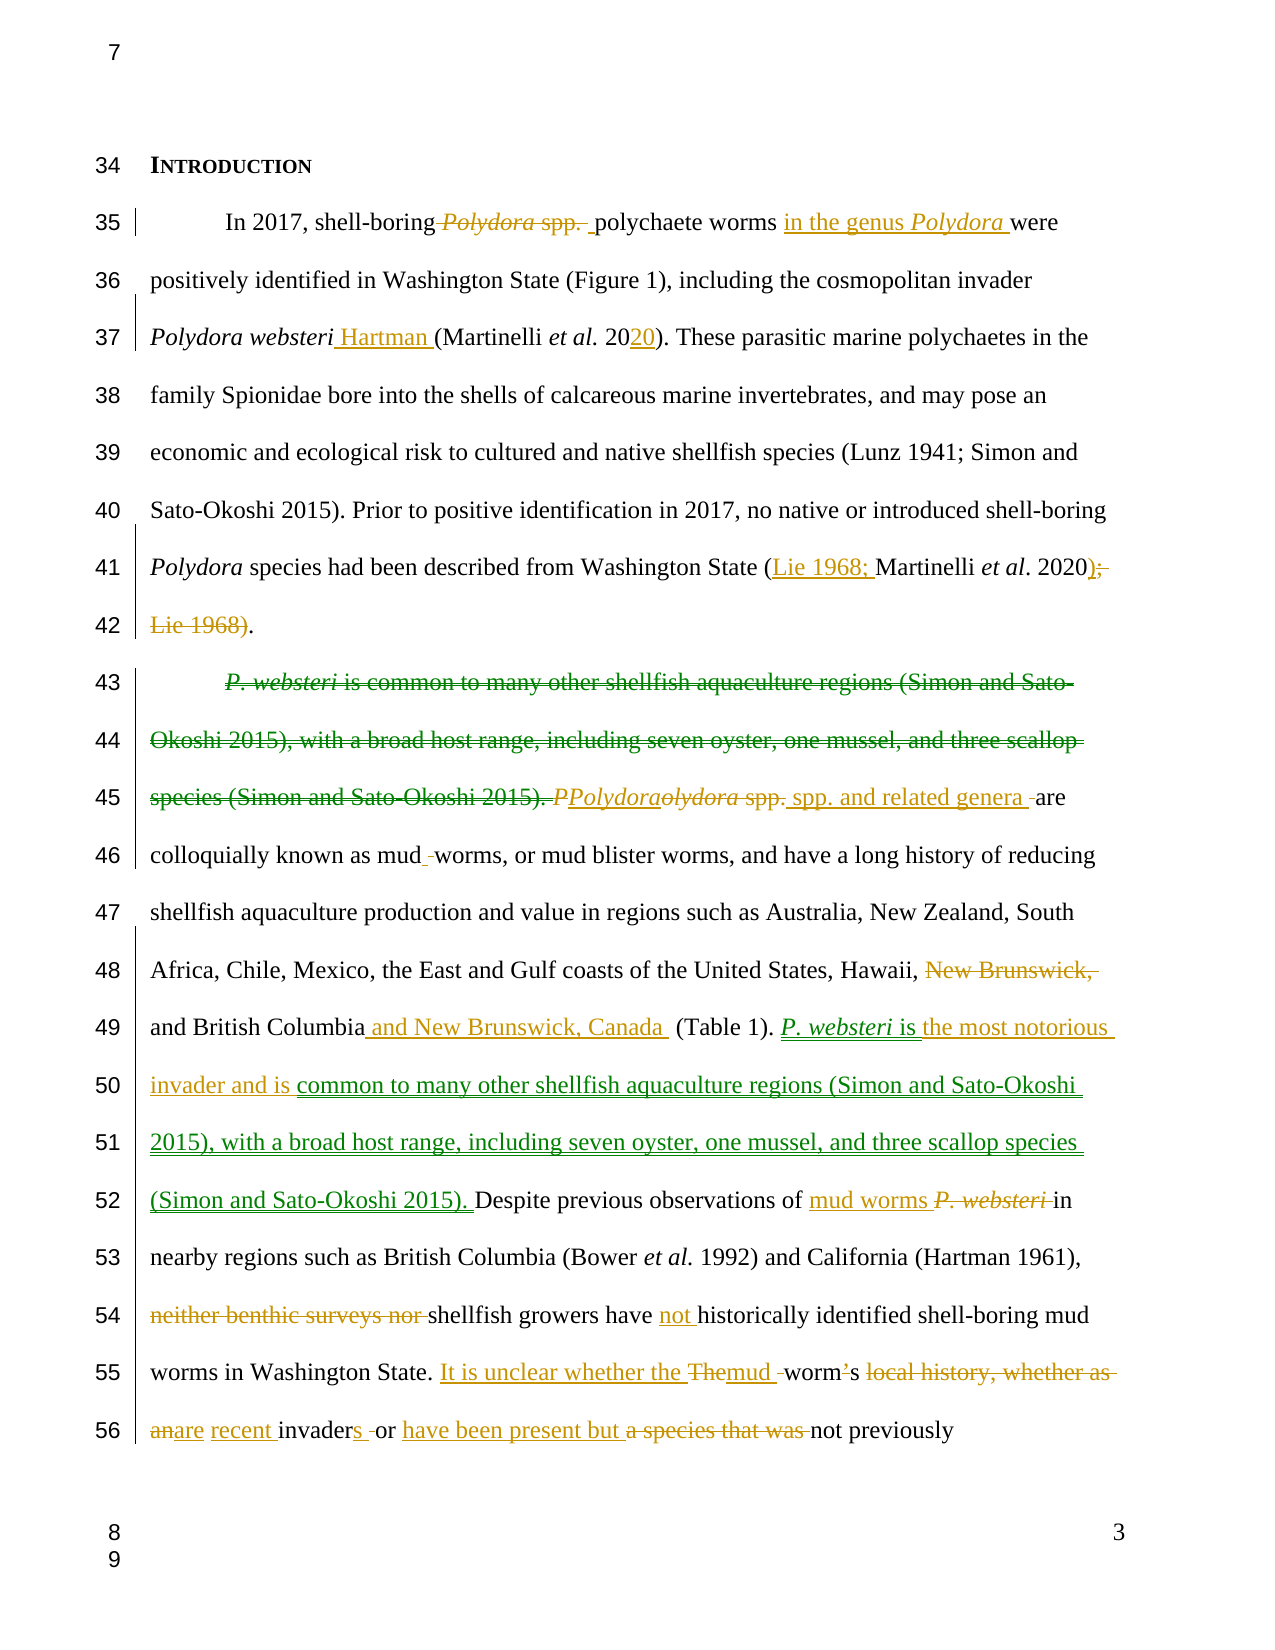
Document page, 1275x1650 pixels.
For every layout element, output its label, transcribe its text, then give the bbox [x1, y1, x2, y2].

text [150, 667, 1125, 1444]
text Introduction [150, 150, 1125, 179]
text In 2017, shell-boringpolychaete worms were positively identified in Washington State (Figure 1), including the cosmopolitan invader Polydora websteri(Martinelli et al. 20). These parasitic marine polychaetes in the family Spionidae bore into the shells of calcareous marine invertebrates, and may pose an economic and ecological risk to cultured and native shellfish species (Lunz 1941; Simon and Sato-Okoshi 2015). Prior to positive identification in 2017, no native or introduced shell-boring Polydora species had been described from Washington State (Martinelli et al. 2020. [150, 207, 1125, 639]
